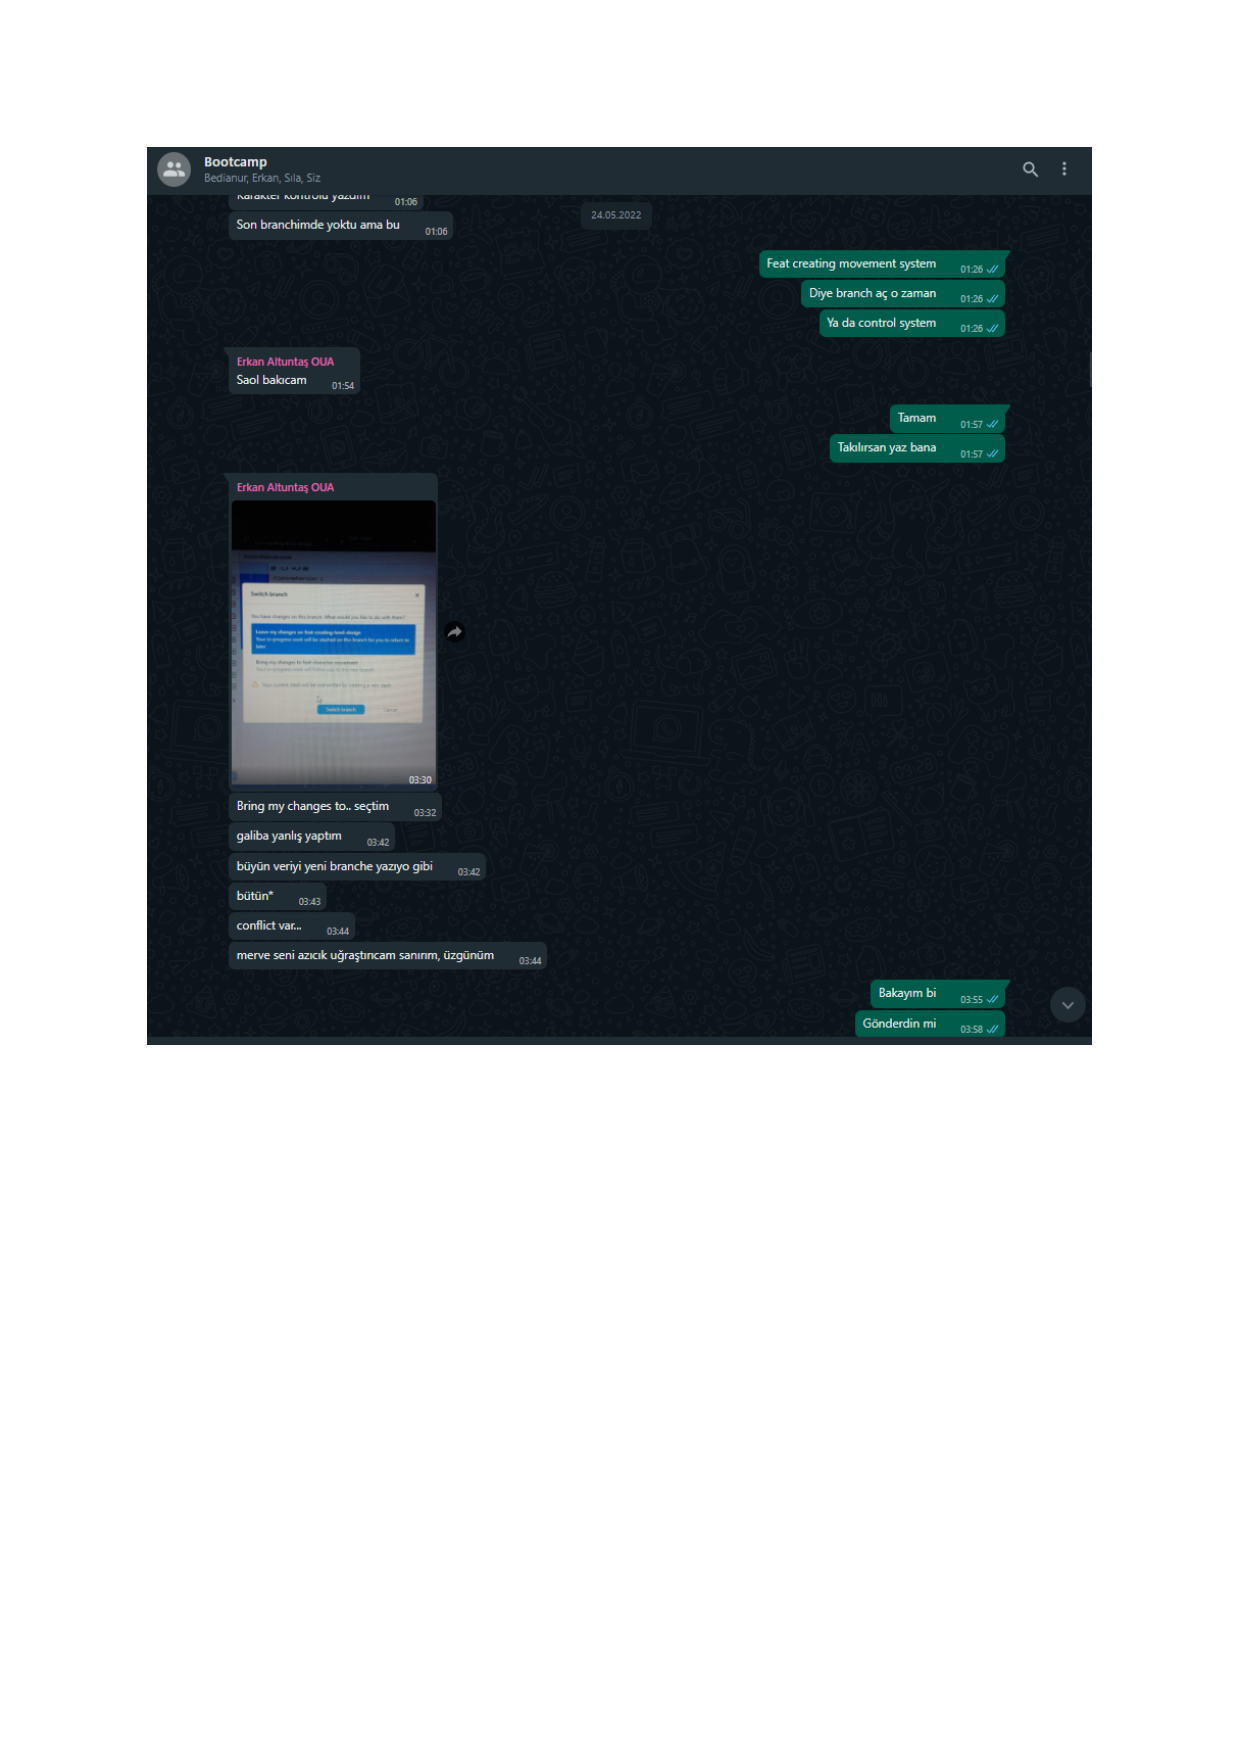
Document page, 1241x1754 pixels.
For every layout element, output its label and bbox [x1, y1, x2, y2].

picture [147, 147, 1092, 1045]
